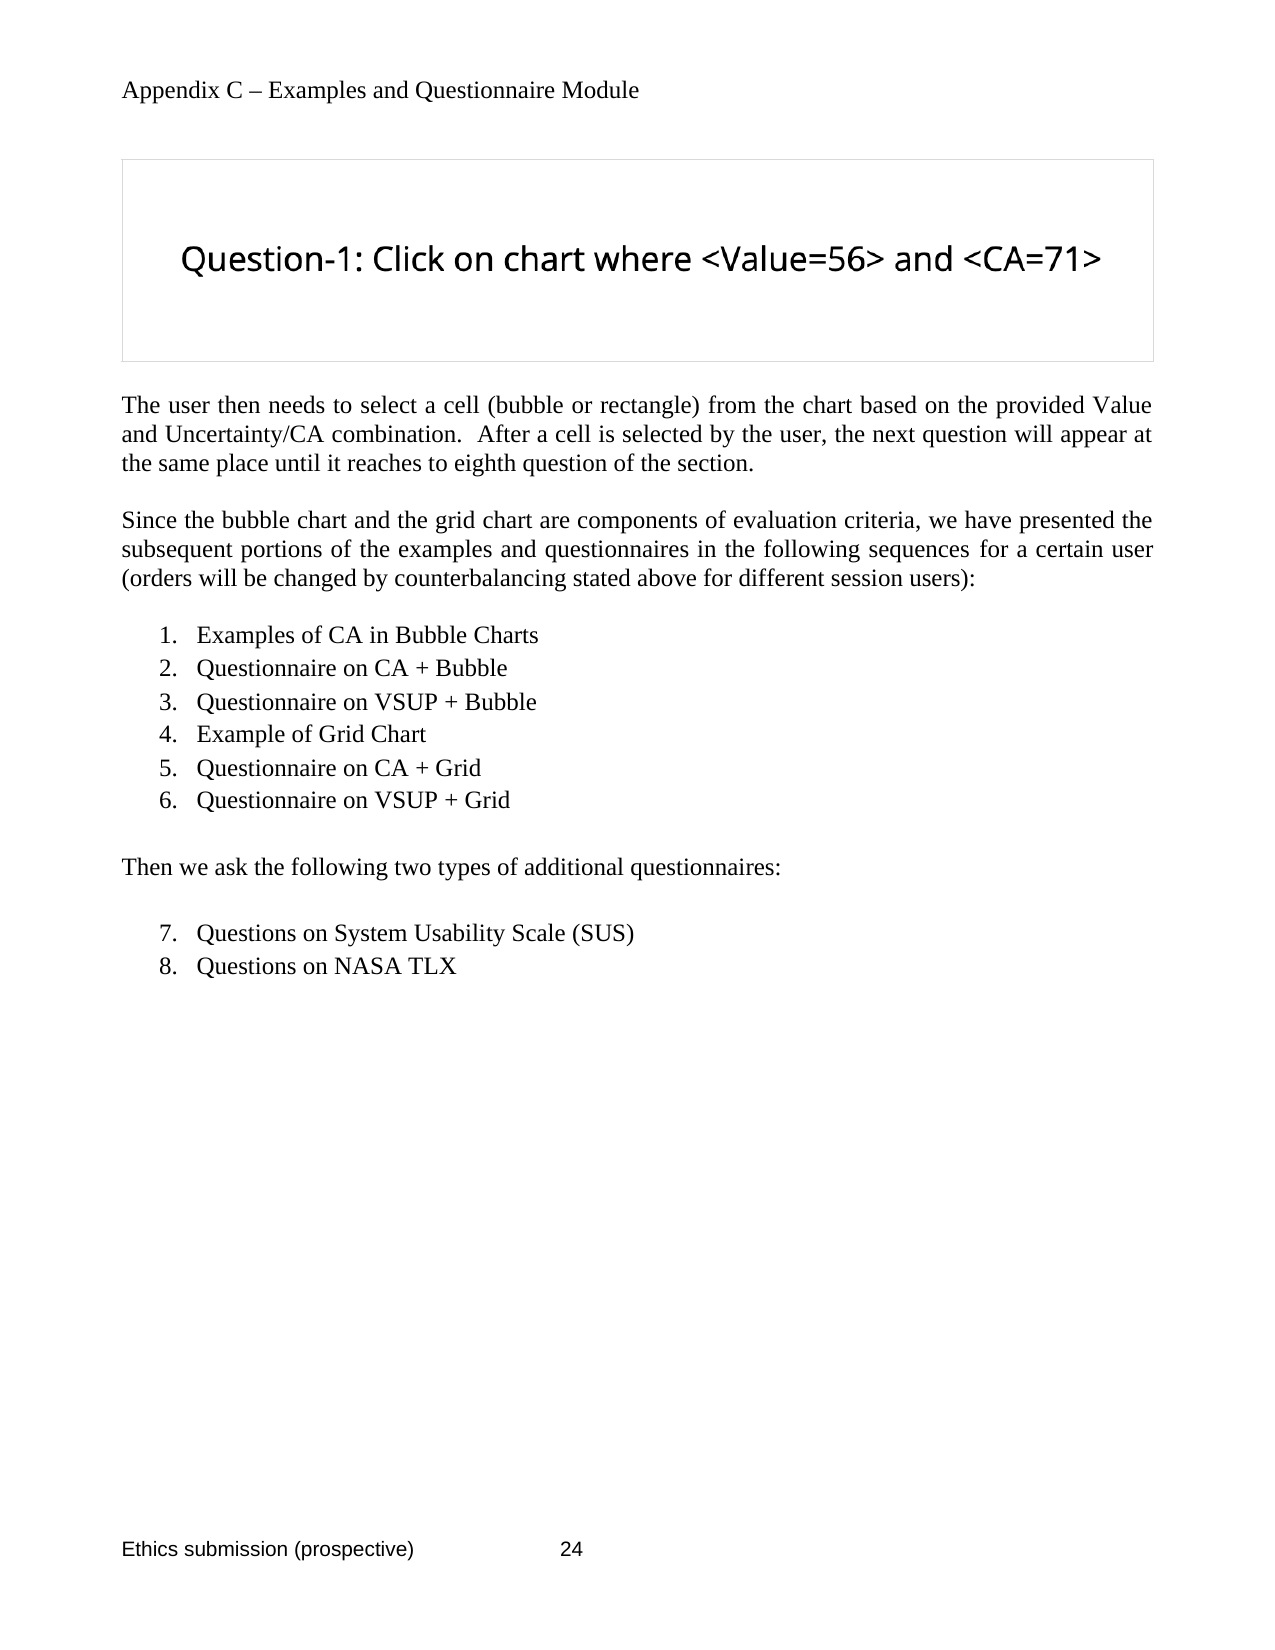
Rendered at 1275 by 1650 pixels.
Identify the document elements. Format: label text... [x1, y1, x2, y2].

list Example of Grid Chart [159, 719, 1153, 748]
list Questions on NASA TLX [159, 951, 1153, 979]
list Questions on System Usability Scale (SUS) [159, 918, 1153, 946]
text The user then needs to select a cell (bubble or rectangle) from the chart based on the provided Value and Uncertainty/CA combination. After a cell is selected by the user, the next question will appear at the same place until it reaches to eighth question of the section. [121, 391, 1153, 477]
picture [123, 160, 1153, 361]
list Examples of CA in Bubble Charts [159, 621, 1153, 649]
list Questionnaire on VSUP + Bubble [159, 687, 1153, 715]
list Questionnaire on CA + Bubble [159, 653, 1153, 682]
list Then we ask the following two types of additional questionnaires: [121, 852, 1153, 880]
list Questionnaire on CA + Grid [159, 753, 1153, 781]
list Questionnaire on VSUP + Grid [159, 786, 1153, 814]
text Since the bubble chart and the grid chart are components of evaluation criteria, we have presented the subsequent portions of the examples and questionnaires in the following sequences for a certain user (orders will be changed by counterbalancing stated above for different session users): [121, 506, 1153, 592]
